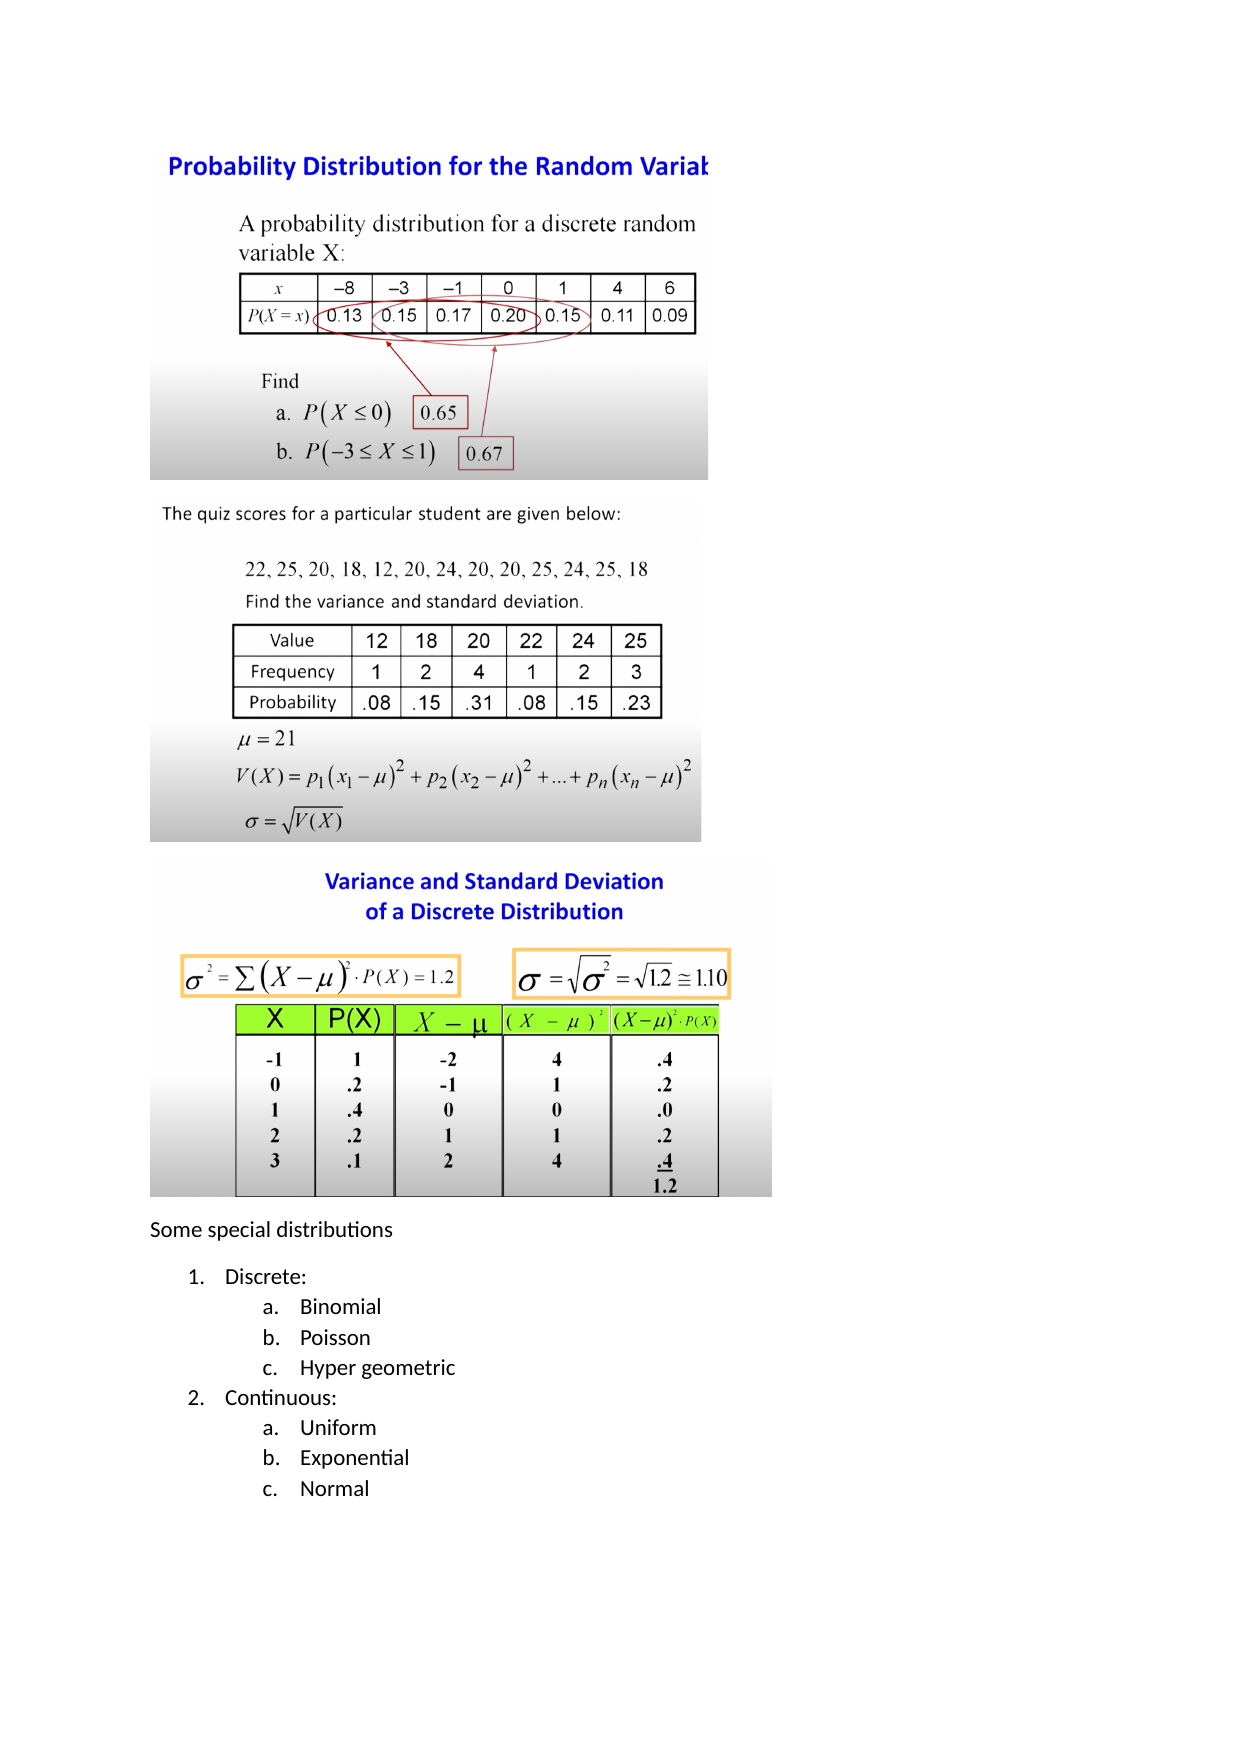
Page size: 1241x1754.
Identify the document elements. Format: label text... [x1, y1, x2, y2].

list Discrete: [187, 1262, 1090, 1290]
list Uniform [262, 1413, 1090, 1441]
list Hyper geometric [262, 1353, 1090, 1381]
list Binomial [262, 1292, 1090, 1320]
picture [150, 498, 702, 842]
text Some special distributions [150, 1215, 1090, 1243]
list Continuous: [187, 1383, 1090, 1411]
list Normal [262, 1474, 1090, 1502]
picture [150, 150, 709, 480]
list Poisson [262, 1323, 1090, 1351]
picture [150, 860, 772, 1197]
list Exponential [262, 1443, 1090, 1471]
